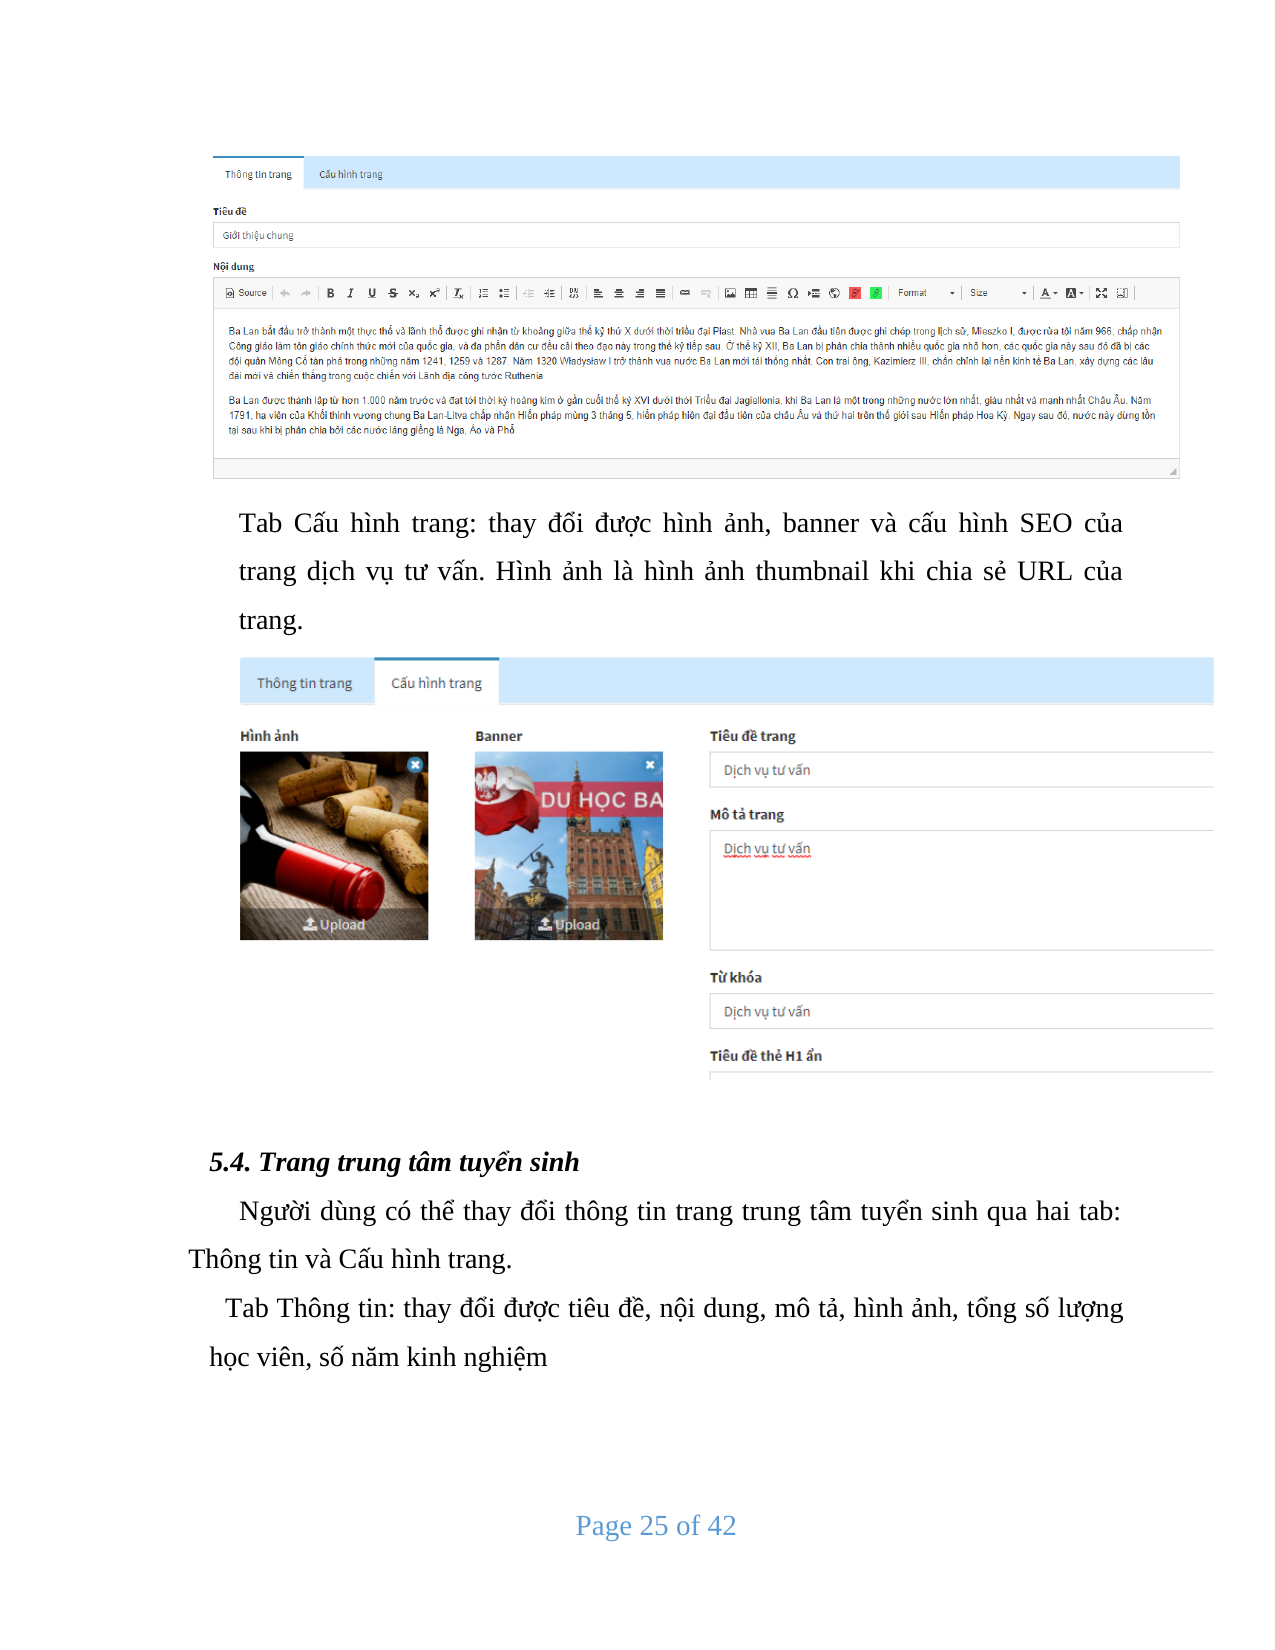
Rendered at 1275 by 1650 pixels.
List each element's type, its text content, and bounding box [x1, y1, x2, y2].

text Tab Cấu hình trang: thay đổi được hình ảnh, banner và cấu hình SEO của trang dịch vụ tư vấn. Hình ảnh là hình ảnh thumbnail khi chia sẻ URL của trang. [239, 506, 1125, 635]
text 5.4. Trang trung tâm tuyển sinh [209, 1145, 1125, 1178]
picture [209, 150, 1184, 489]
text Tab Thông tin: thay đổi được tiêu đề, nội dung, mô tả, hình ảnh, tổng số lượng học viên, số năm kinh nghiệm [209, 1291, 1125, 1372]
picture [238, 651, 1214, 1080]
text Người dùng có thể thay đổi thông tin trang trung tâm tuyển sinh qua hai tab: Thông tin và Cấu hình trang. [187, 1194, 1125, 1275]
